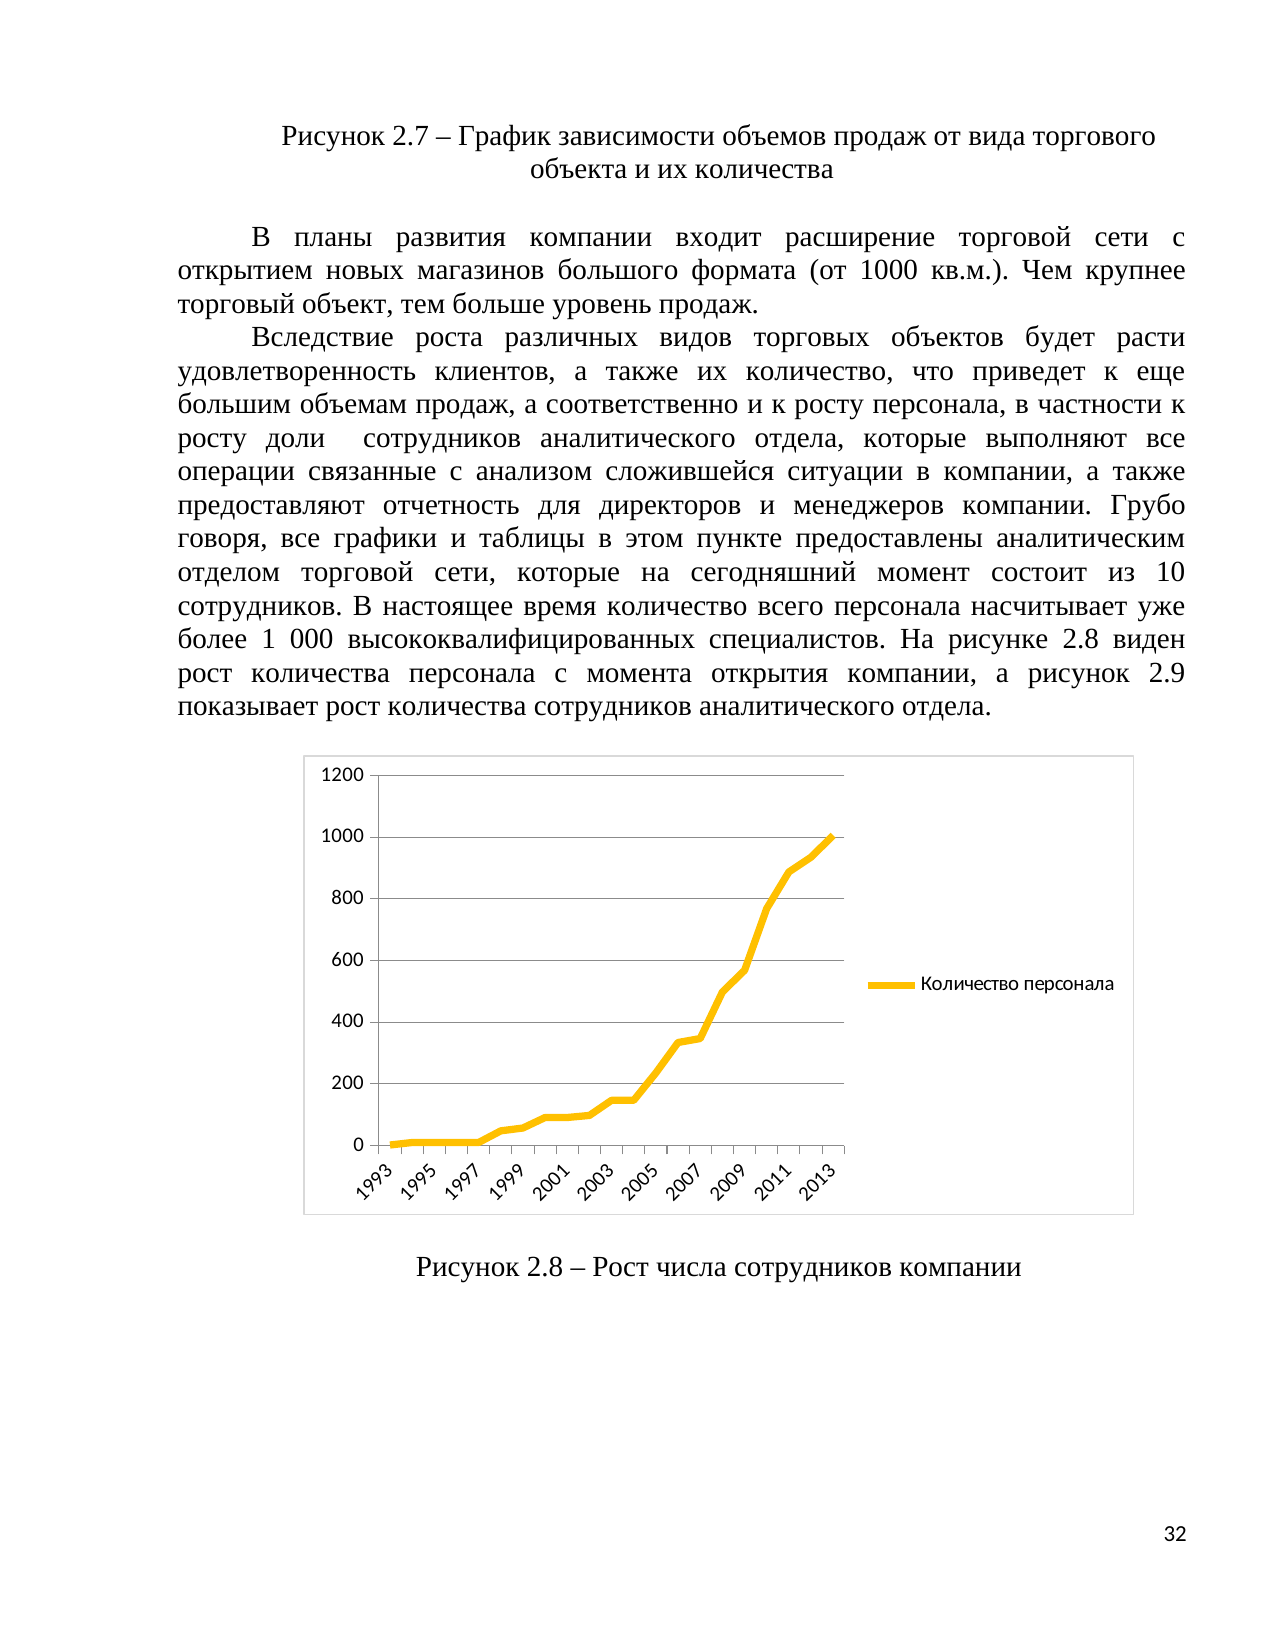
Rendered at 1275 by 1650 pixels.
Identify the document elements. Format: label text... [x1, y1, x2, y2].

list Вследствие роста различных видов торговых объектов будет расти удовлетворенность клиентов, а также их количество, что приведет к еще большим объемам продаж, а соответственно и к росту персонала, в частности к росту доли сотрудников аналитического отдела, которые выполняют все операции связанные с анализом сложившейся ситуации в компании, а также предоставляют отчетность для директоров и менеджеров компании. Грубо говоря, все графики и таблицы в этом пункте предоставлены аналитическим отделом торговой сети, которые на сегодняшний момент состоит из 10 сотрудников. В настоящее время количество всего персонала насчитывает уже более 1 000 высококвалифицированных специалистов. На рисунке 2.8 виден рост количества персонала с момента открытия компании, а рисунок 2.9 показывает рост количества сотрудников аналитического отдела. [177, 319, 1186, 722]
list В планы развития компании входит расширение торговой сети с открытием новых магазинов большого формата (от 1000 кв.м.). Чем крупнее торговый объект, тем больше уровень продаж. [177, 219, 1186, 319]
list Рисунок 2.7 – График зависимости объемов продаж от вида торгового объекта и их количества [177, 118, 1186, 185]
list Рисунок 2.8 – Рост числа сотрудников компании [177, 1249, 1186, 1283]
